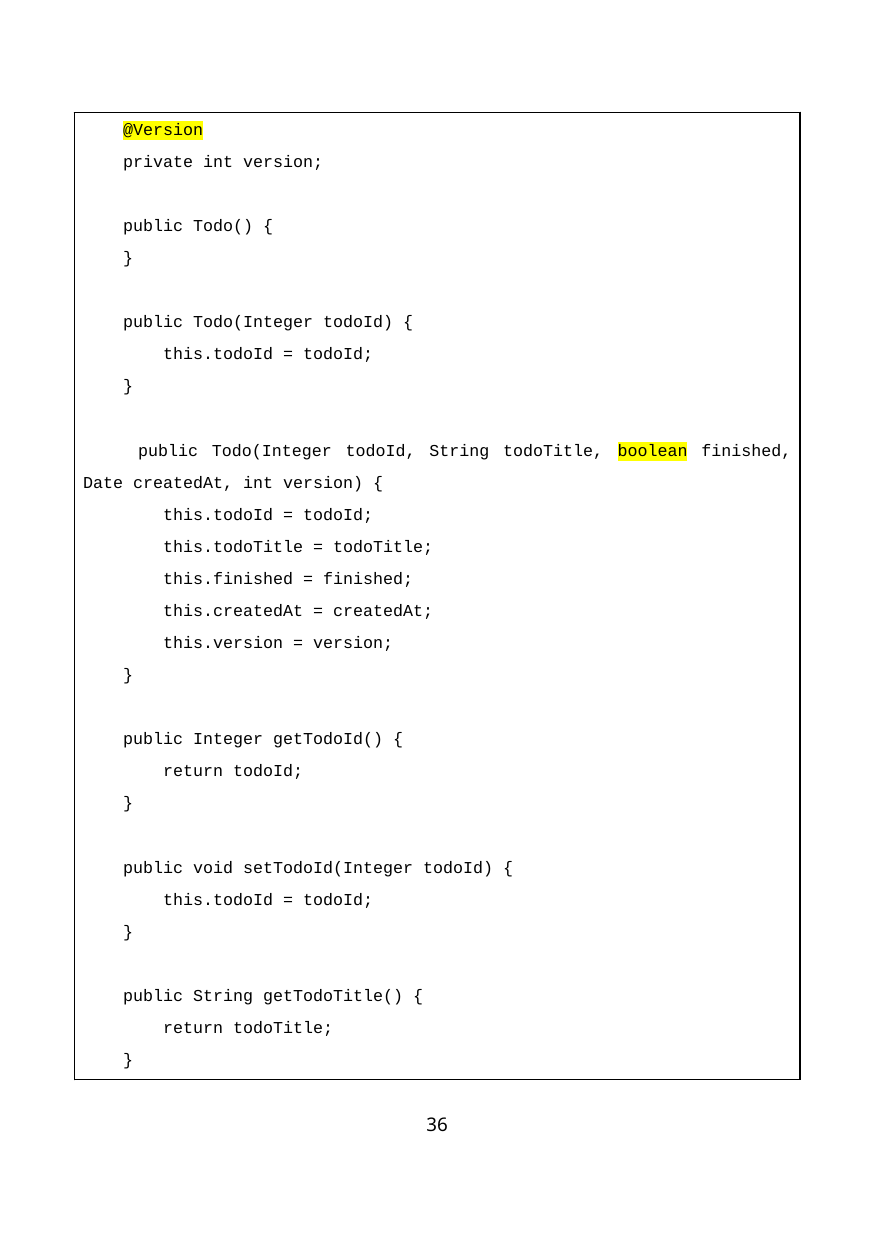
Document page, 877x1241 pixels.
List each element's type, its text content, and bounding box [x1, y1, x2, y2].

text this.createdAt = createdAt; [83, 596, 791, 628]
text this.todoId = todoId; [83, 339, 791, 371]
text } [83, 660, 791, 692]
text public Todo(Integer todoId) { [83, 307, 791, 339]
text @Version [75, 113, 799, 147]
text public void setTodoId(Integer todoId) { [83, 853, 791, 885]
text this.finished = finished; [83, 564, 791, 596]
text } [83, 788, 791, 821]
text public Todo() { [83, 211, 791, 243]
text return todoId; [83, 756, 791, 788]
text this.todoId = todoId; [83, 885, 791, 917]
text } [83, 371, 791, 403]
text return todoTitle; [83, 1013, 791, 1042]
text this.todoId = todoId; [83, 500, 791, 532]
text } [83, 917, 791, 949]
text this.todoTitle = todoTitle; [83, 532, 791, 564]
text public Todo(Integer todoId, String todoTitle, boolean finished, Date createdAt, int version) { [83, 436, 791, 500]
text this.version = version; [83, 628, 791, 660]
text public String getTodoTitle() { [83, 981, 791, 1013]
text private int version; [83, 147, 791, 179]
text public Integer getTodoId() { [83, 724, 791, 756]
text } [83, 243, 791, 275]
text } [75, 1042, 799, 1079]
